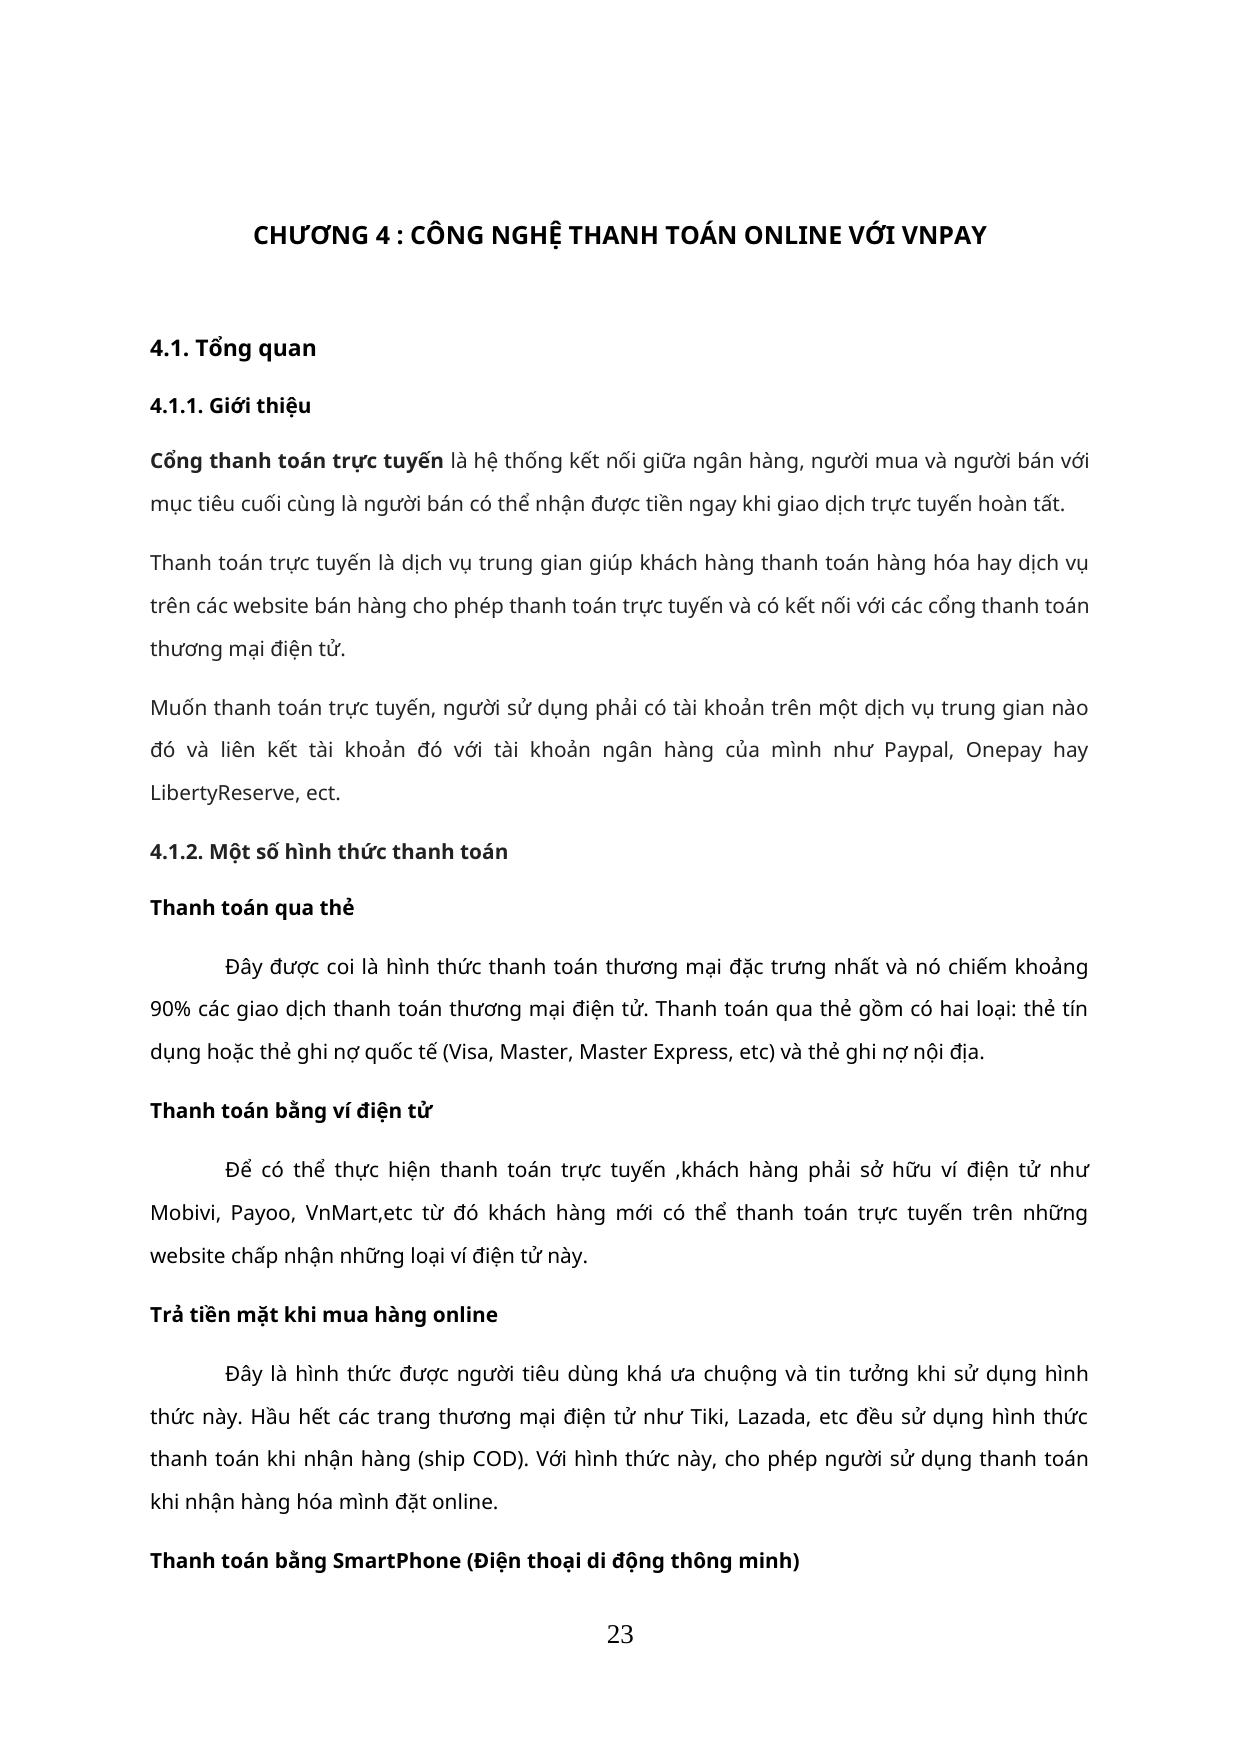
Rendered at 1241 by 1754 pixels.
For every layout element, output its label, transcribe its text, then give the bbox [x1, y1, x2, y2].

text Thanh toán trực tuyến là dịch vụ trung gian giúp khách hàng thanh toán hàng hóa hay dịch vụ trên các website bán hàng cho phép thanh toán trực tuyến và có kết nối với các cổng thanh toán thương mại điện tử. [150, 548, 1090, 662]
text Đây là hình thức được người tiêu dùng khá ưa chuộng và tin tưởng khi sử dụng hình thức này. Hầu hết các trang thương mại điện tử như Tiki, Lazada, etc đều sử dụng hình thức thanh toán khi nhận hàng (ship COD). Với hình thức này, cho phép người sử dụng thanh toán khi nhận hàng hóa mình đặt online. [150, 1359, 1090, 1516]
text Đây được coi là hình thức thanh toán thương mại đặc trưng nhất và nó chiếm khoảng 90% các giao dịch thanh toán thương mại điện tử. Thanh toán qua thẻ gồm có hai loại: thẻ tín dụng hoặc thẻ ghi nợ quốc tế (Visa, Master, Master Express, etc) và thẻ ghi nợ nội địa. [150, 952, 1090, 1066]
subtitle 4.1.2. Một số hình thức thanh toán [150, 837, 1090, 866]
text Trả tiền mặt khi mua hàng online [150, 1300, 1090, 1328]
subtitle 4.1. Tổng quan [150, 332, 1090, 363]
text Cổng thanh toán trực tuyến là hệ thống kết nối giữa ngân hàng, người mua và người bán với mục tiêu cuối cùng là người bán có thể nhận được tiền ngay khi giao dịch trực tuyến hoàn tất. [150, 447, 1090, 518]
subtitle 4.1.1. Giới thiệu [150, 392, 1090, 420]
text Thanh toán bằng SmartPhone (Điện thoại di động thông minh) [150, 1546, 1090, 1575]
text Thanh toán qua thẻ [150, 893, 1090, 921]
text Để có thể thực hiện thanh toán trực tuyến ,khách hàng phải sở hữu ví điện tử như Mobivi, Payoo, VnMart,etc từ đó khách hàng mới có thể thanh toán trực tuyến trên những website chấp nhận những loại ví điện tử này. [150, 1156, 1090, 1269]
text Thanh toán bằng ví điện tử [150, 1096, 1090, 1125]
text Muốn thanh toán trực tuyến, người sử dụng phải có tài khoản trên một dịch vụ trung gian nào đó và liên kết tài khoản đó với tài khoản ngân hàng của mình như Paypal, Onepay hay LibertyReserve, ect. [150, 693, 1090, 807]
subtitle CHƯƠNG 4 : CÔNG NGHỆ THANH TOÁN ONLINE VỚI VNPAY [150, 218, 1090, 252]
